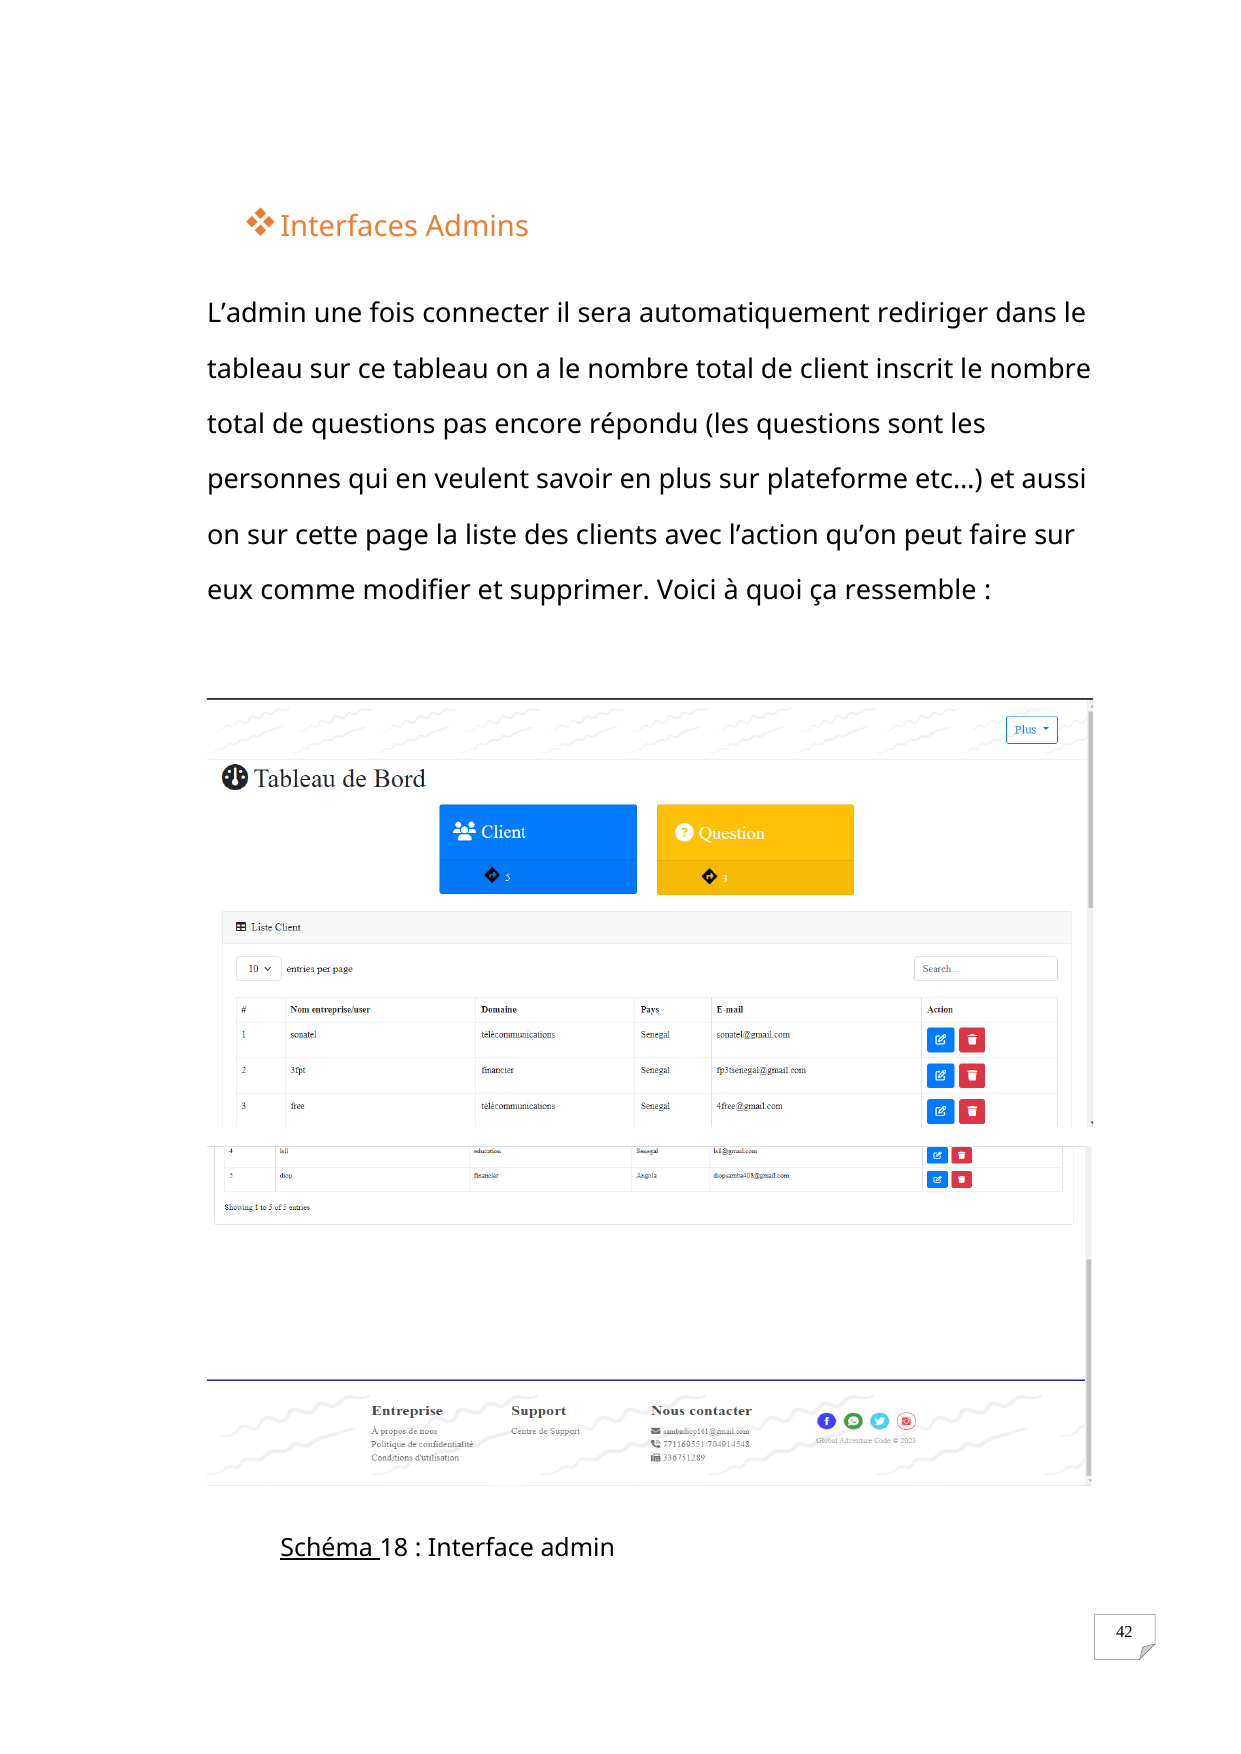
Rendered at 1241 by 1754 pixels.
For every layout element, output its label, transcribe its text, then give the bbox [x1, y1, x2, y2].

list Schéma 18 : Interface admin [280, 1529, 1093, 1563]
list Interfaces Admins [243, 205, 1093, 245]
picture [206, 698, 1094, 1127]
text L’admin une fois connecter il sera automatiquement rediriger dans le tableau sur ce tableau on a le nombre total de client inscrit le nombre total de questions pas encore répondu (les questions sont les personnes qui en veulent savoir en plus sur plateforme etc…) et aussi on sur cette page la liste des clients avec l’action qu’on peut faire sur eux comme modifier et supprimer. Voici à quoi ça ressemble : [207, 294, 1093, 607]
picture [206, 1146, 1092, 1486]
